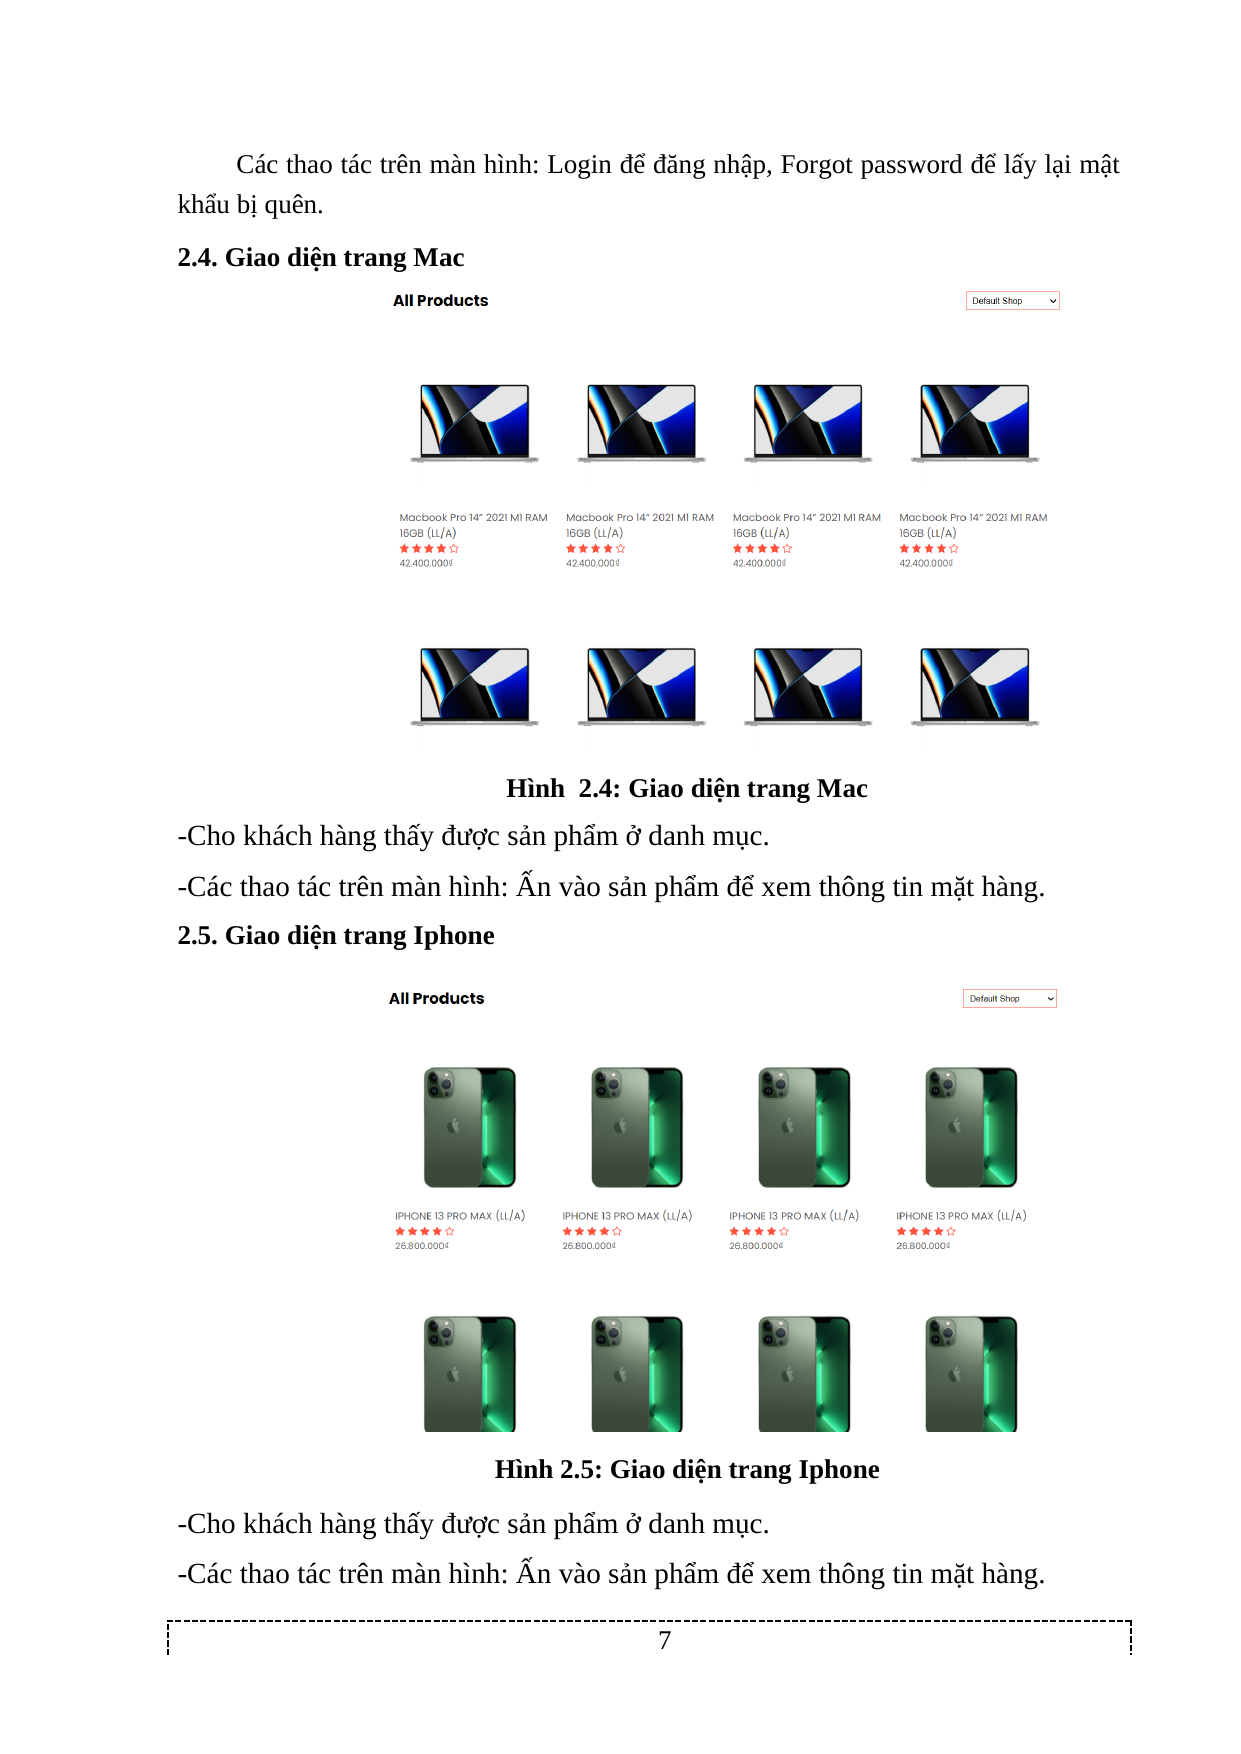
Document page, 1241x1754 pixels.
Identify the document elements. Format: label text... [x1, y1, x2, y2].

text Giao diện trang Iphone [177, 919, 1122, 950]
text -Cho khách hàng thấy được sản phẩm ở danh mục. [177, 818, 1122, 852]
text Các thao tác trên màn hình: Login để đăng nhập, Forgot password để lấy lại mật khẩu bị quên. [177, 148, 1122, 219]
text -Các thao tác trên màn hình: Ấn vào sản phẩm để xem thông tin mặt hàng. [177, 1557, 1122, 1590]
text Giao diện trang Mac [177, 241, 1122, 272]
text -Cho khách hàng thấy được sản phẩm ở danh mục. [177, 1506, 1122, 1540]
text Hình 2.5: Giao diện trang Iphone [236, 1453, 1122, 1484]
text -Các thao tác trên màn hình: Ấn vào sản phẩm để xem thông tin mặt hàng. [177, 869, 1122, 902]
list Hình 2.4: Giao diện trang Mac [252, 772, 1122, 803]
picture [252, 287, 1198, 757]
picture [252, 965, 1198, 1432]
